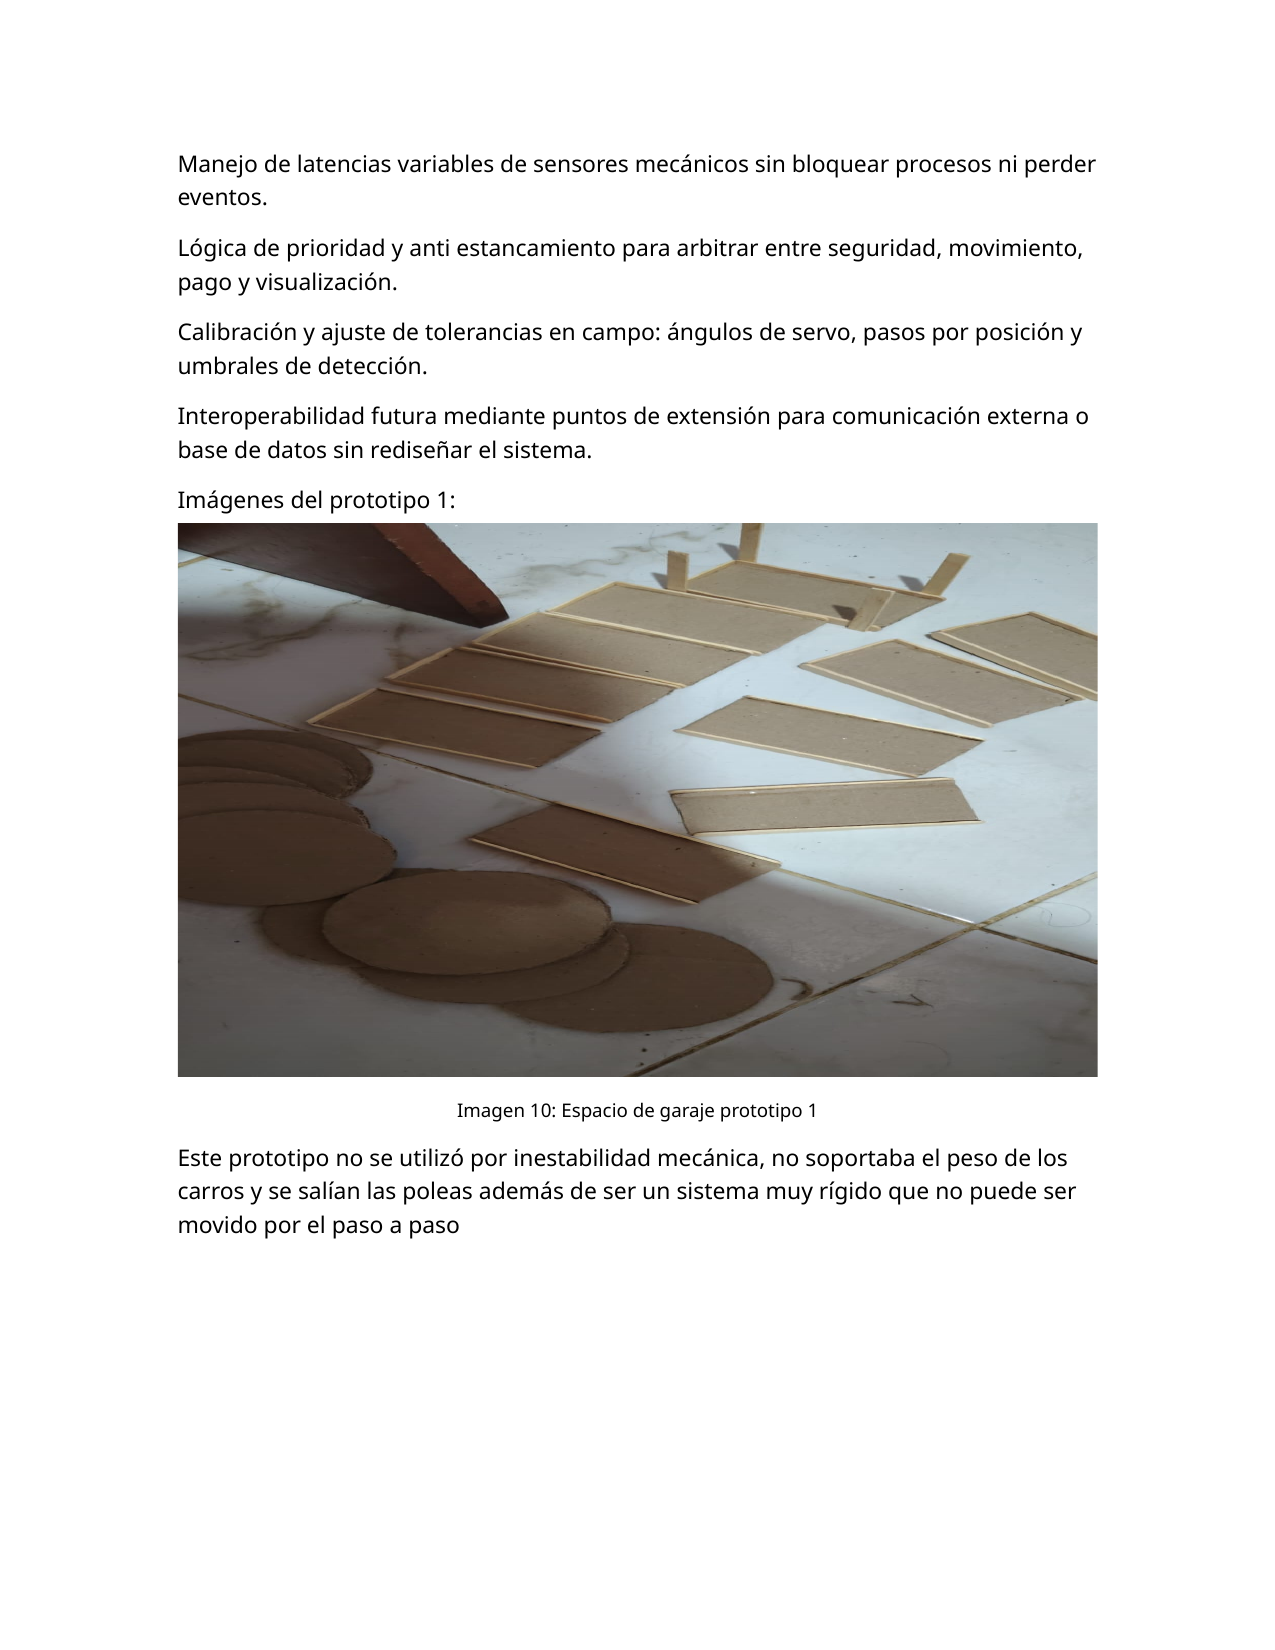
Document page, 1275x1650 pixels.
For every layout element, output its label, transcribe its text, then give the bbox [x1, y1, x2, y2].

text Manejo de latencias variables de sensores mecánicos sin bloquear procesos ni perder eventos. [177, 148, 1098, 213]
picture [177, 523, 1098, 1077]
text Imagen 10: Espacio de garaje prototipo 1 [177, 1077, 1098, 1123]
text Interoperabilidad futura mediante puntos de extensión para comunicación externa o base de datos sin rediseñar el sistema. [177, 400, 1098, 465]
text Imágenes del prototipo 1: [177, 484, 1098, 516]
text Este prototipo no se utilizó por inestabilidad mecánica, no soportaba el peso de los carros y se salían las poleas además de ser un sistema muy rígido que no puede ser movido por el paso a paso [177, 1142, 1098, 1240]
text Lógica de prioridad y anti estancamiento para arbitrar entre seguridad, movimiento, pago y visualización. [177, 232, 1098, 297]
text Calibración y ajuste de tolerancias en campo: ángulos de servo, pasos por posición y umbrales de detección. [177, 316, 1098, 381]
